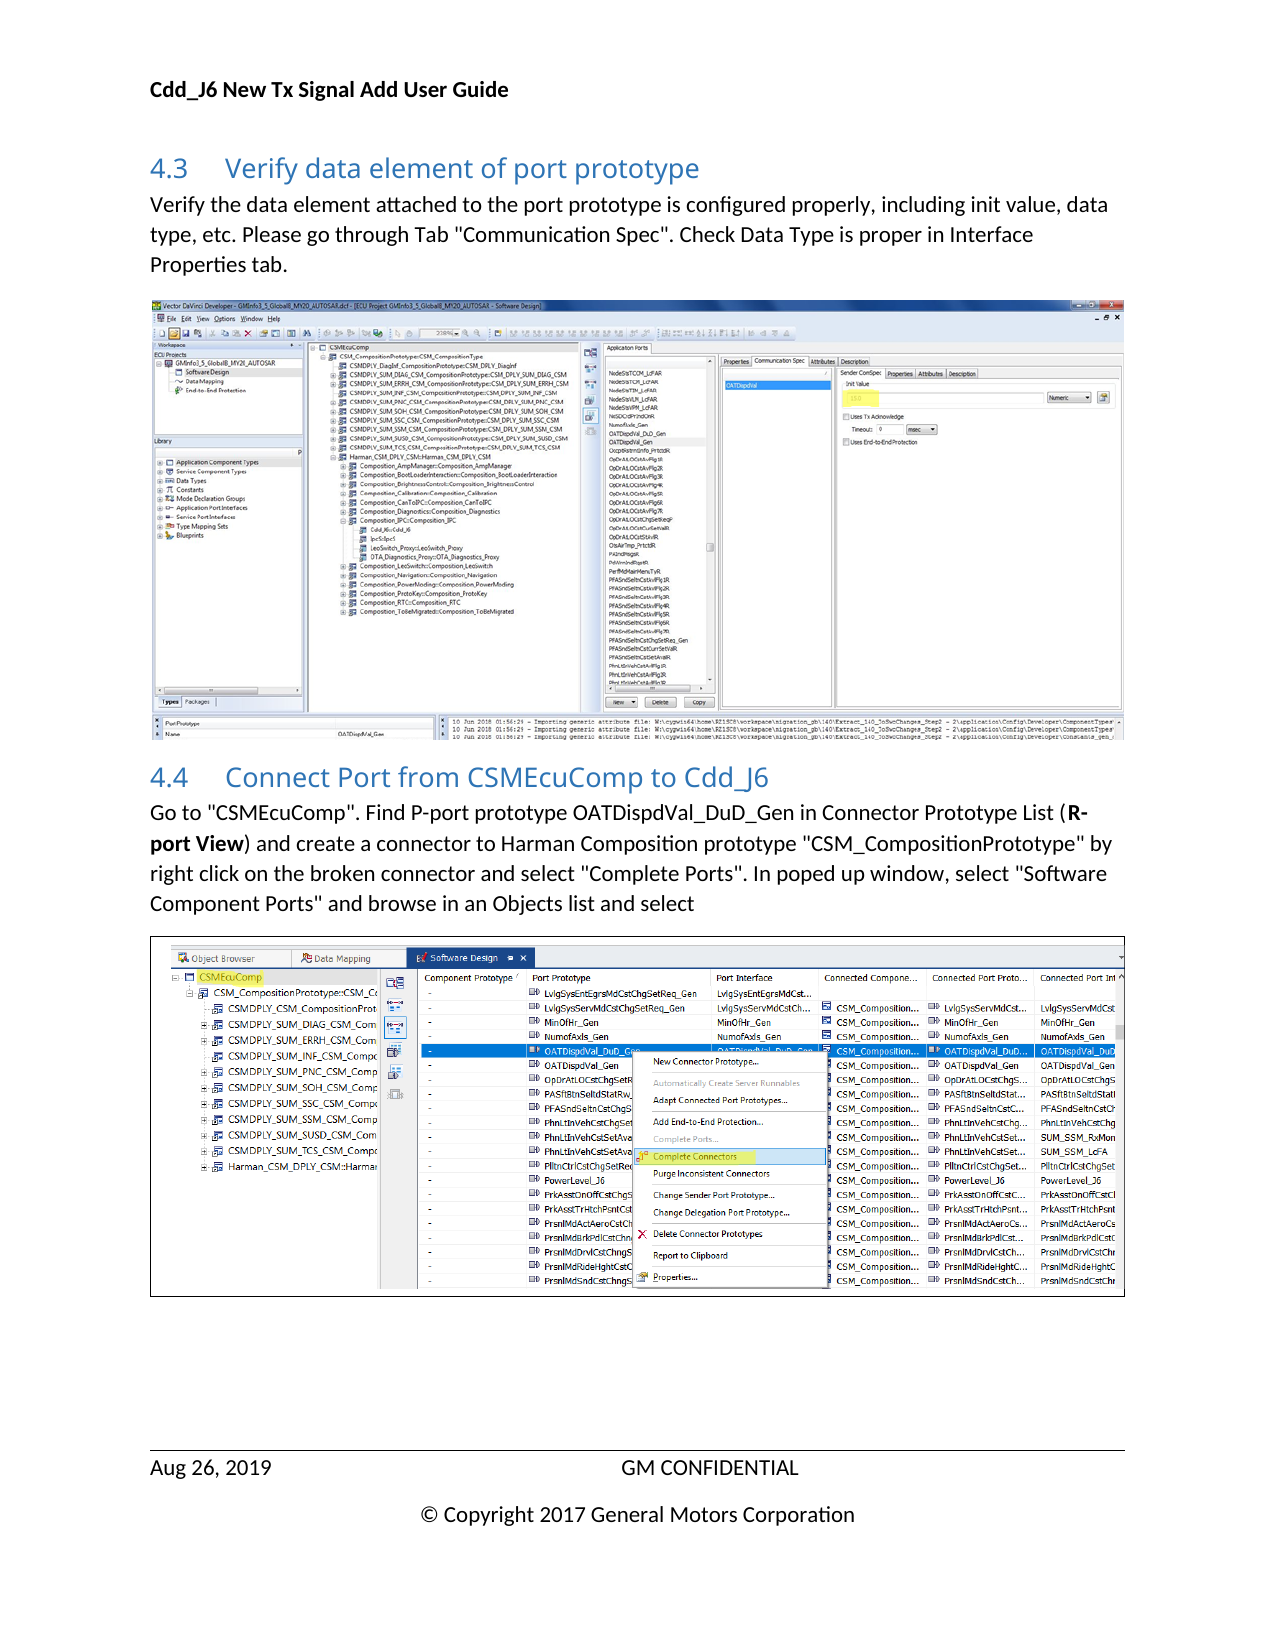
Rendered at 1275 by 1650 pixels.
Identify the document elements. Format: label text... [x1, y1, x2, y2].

subtitle Connect Port from CSMEcuComp to Cdd_J6 [150, 759, 1125, 796]
text Verify the data element attached to the port prototype is configured properly, including init value, data type, etc. Please go through Tab "Communication Spec". Check Data Type is proper in Interface Properties tab. [150, 190, 1125, 278]
subtitle Verify data element of port prototype [150, 150, 1125, 187]
table_header [151, 937, 1124, 1296]
text Go to "CSMEcuComp". Find P-port prototype OATDispdVal_DuD_Gen in Connector Prototype List (R-port View) and create a connector to Harman Composition prototype "CSM_CompositionPrototype" by right click on the broken connector and select "Complete Ports". In poped up window, select "Software Component Ports" and browse in an Objects list and select [150, 798, 1125, 917]
